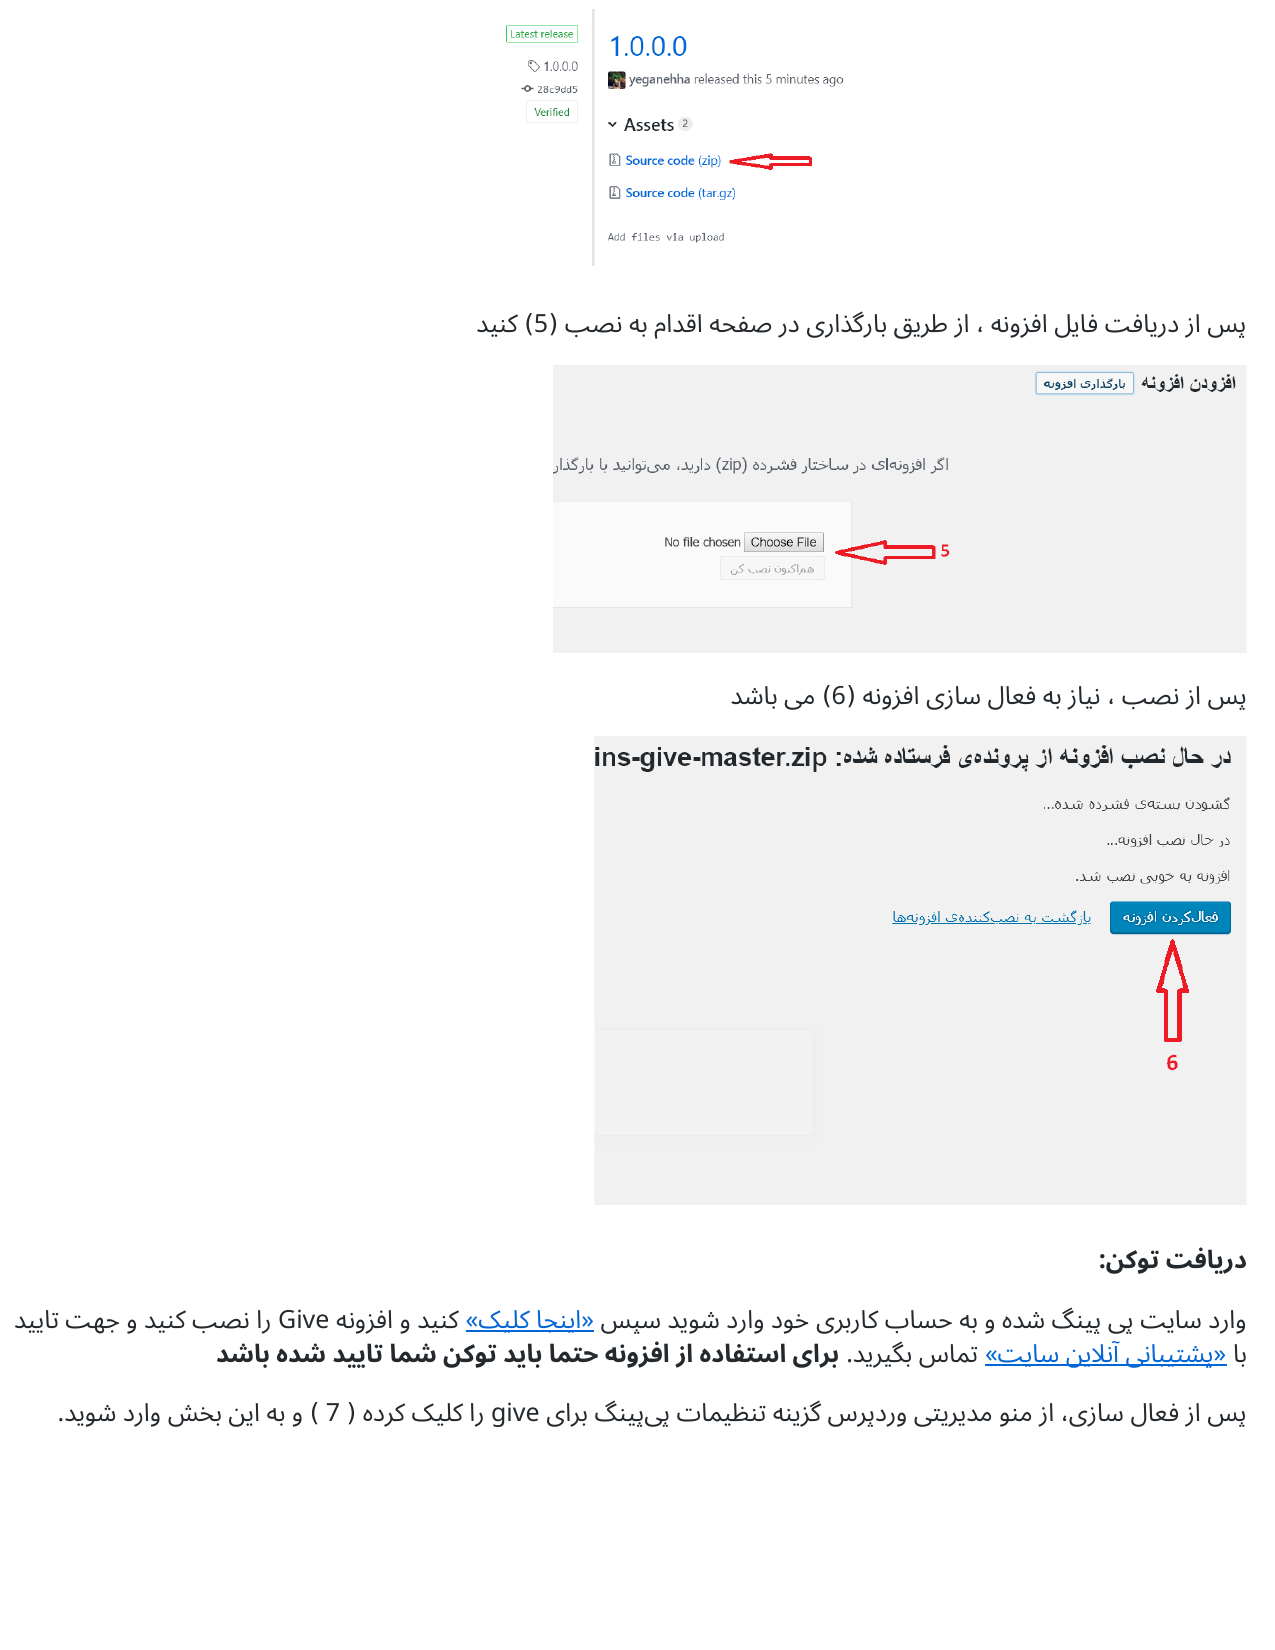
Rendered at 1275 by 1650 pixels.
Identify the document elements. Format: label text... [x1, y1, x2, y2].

text وارد سایت پی پینگ شده و به حساب کاربری خود وارد شوید سپس «اینجا کلیک» کنید و افزونه Give را نصب کنید و جهت تایید با «پشتیبانی آنلاین سایت» تماس بگیرید. برای استفاده از افزونه حتما باید توکن شما تایید شده باشد [9, 1301, 1247, 1369]
text پس از فعال سازی، از منو مدیریتی وردپرس گزینه تنظیمات پی‌پینگ برای give را کلیک کرده ( 7 ) و به این بخش وارد شوید. [9, 1394, 1247, 1428]
picture [495, 9, 1247, 281]
picture [594, 736, 1247, 1205]
text پس از دریافت فایل افزونه ، از طریق بارگذاری در صفحه اقدام به نصب (5) کنید [9, 306, 1247, 340]
subtitle دریافت توکن: [9, 1242, 1247, 1276]
picture [553, 365, 1247, 653]
text پس از نصب ، نیاز به فعال سازی افزونه (6) می باشد [9, 677, 1247, 711]
